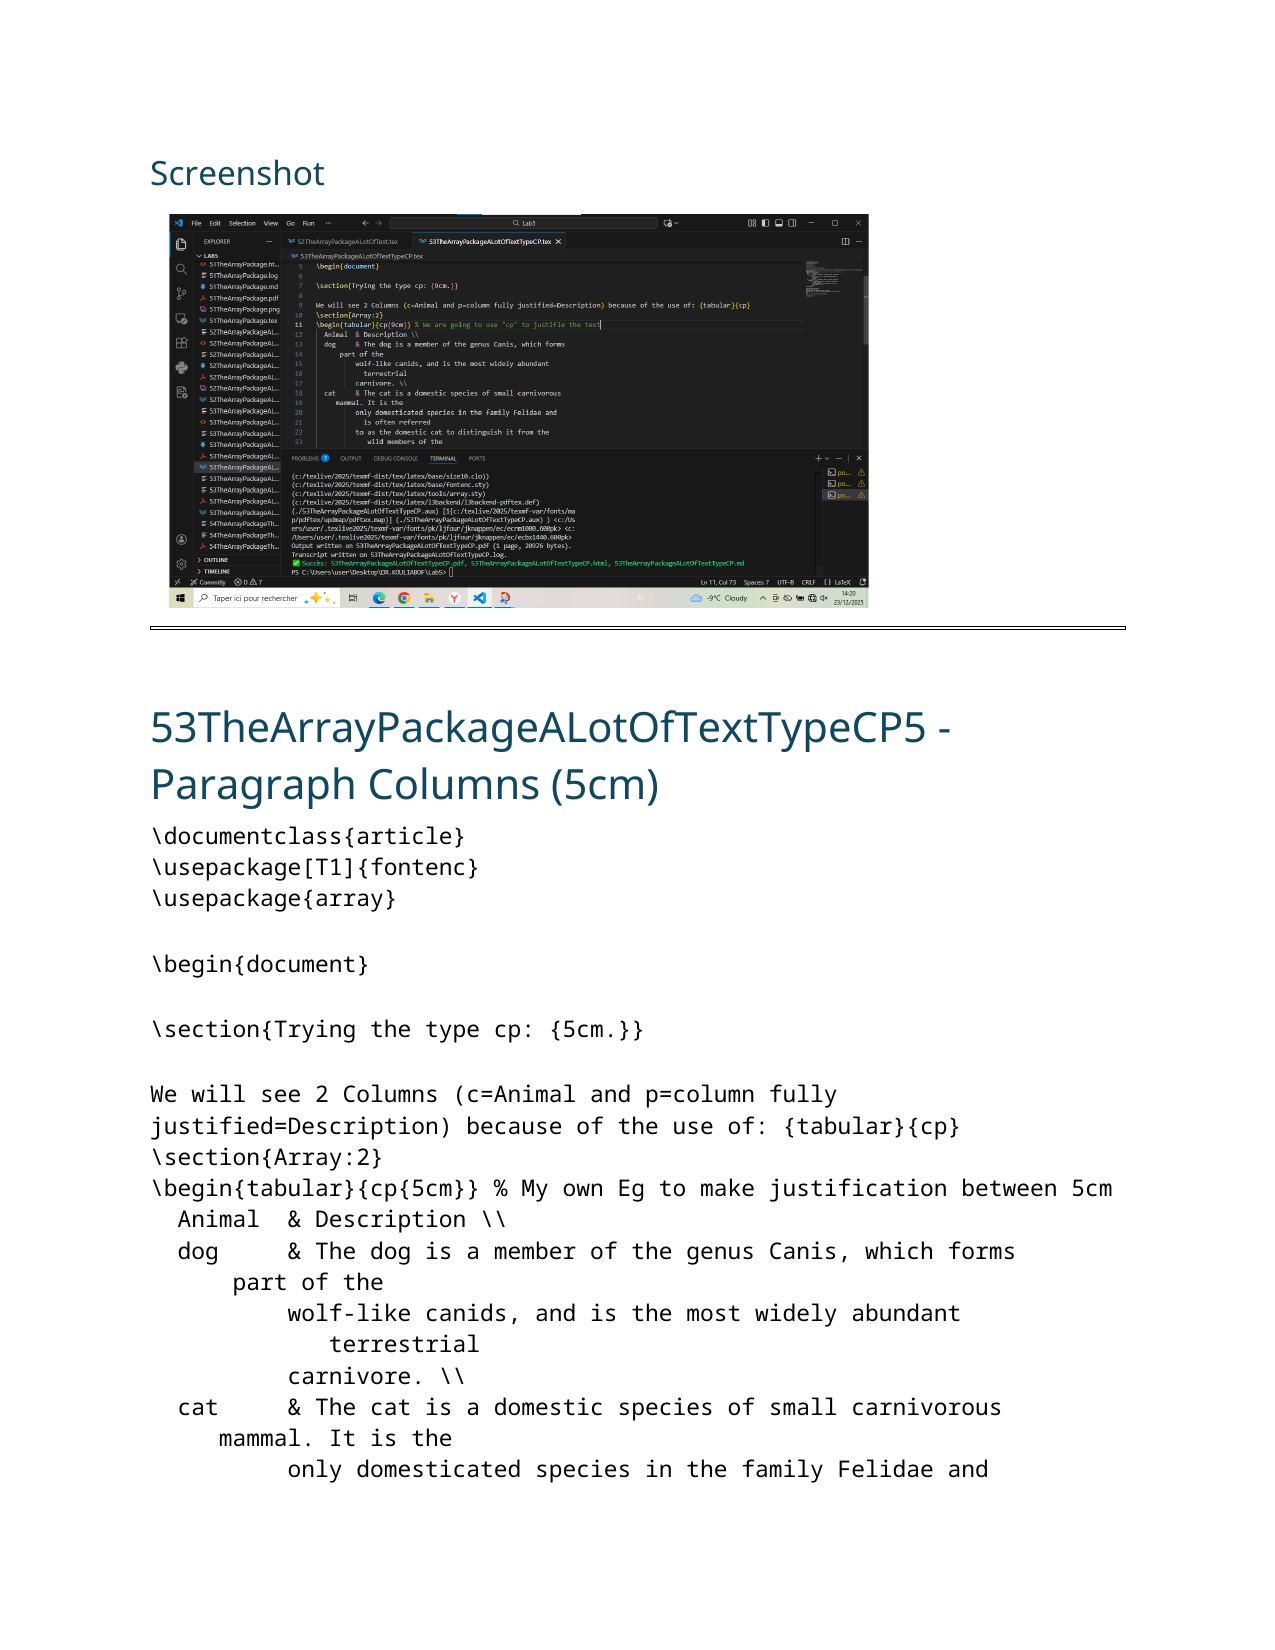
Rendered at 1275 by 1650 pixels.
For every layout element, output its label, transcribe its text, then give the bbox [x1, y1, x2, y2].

picture [168, 214, 869, 608]
subtitle 53TheArrayPackageALotOfTextTypeCP5 - Paragraph Columns (5cm) [150, 698, 1125, 812]
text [150, 820, 1125, 1484]
subtitle Screenshot [150, 150, 1125, 195]
